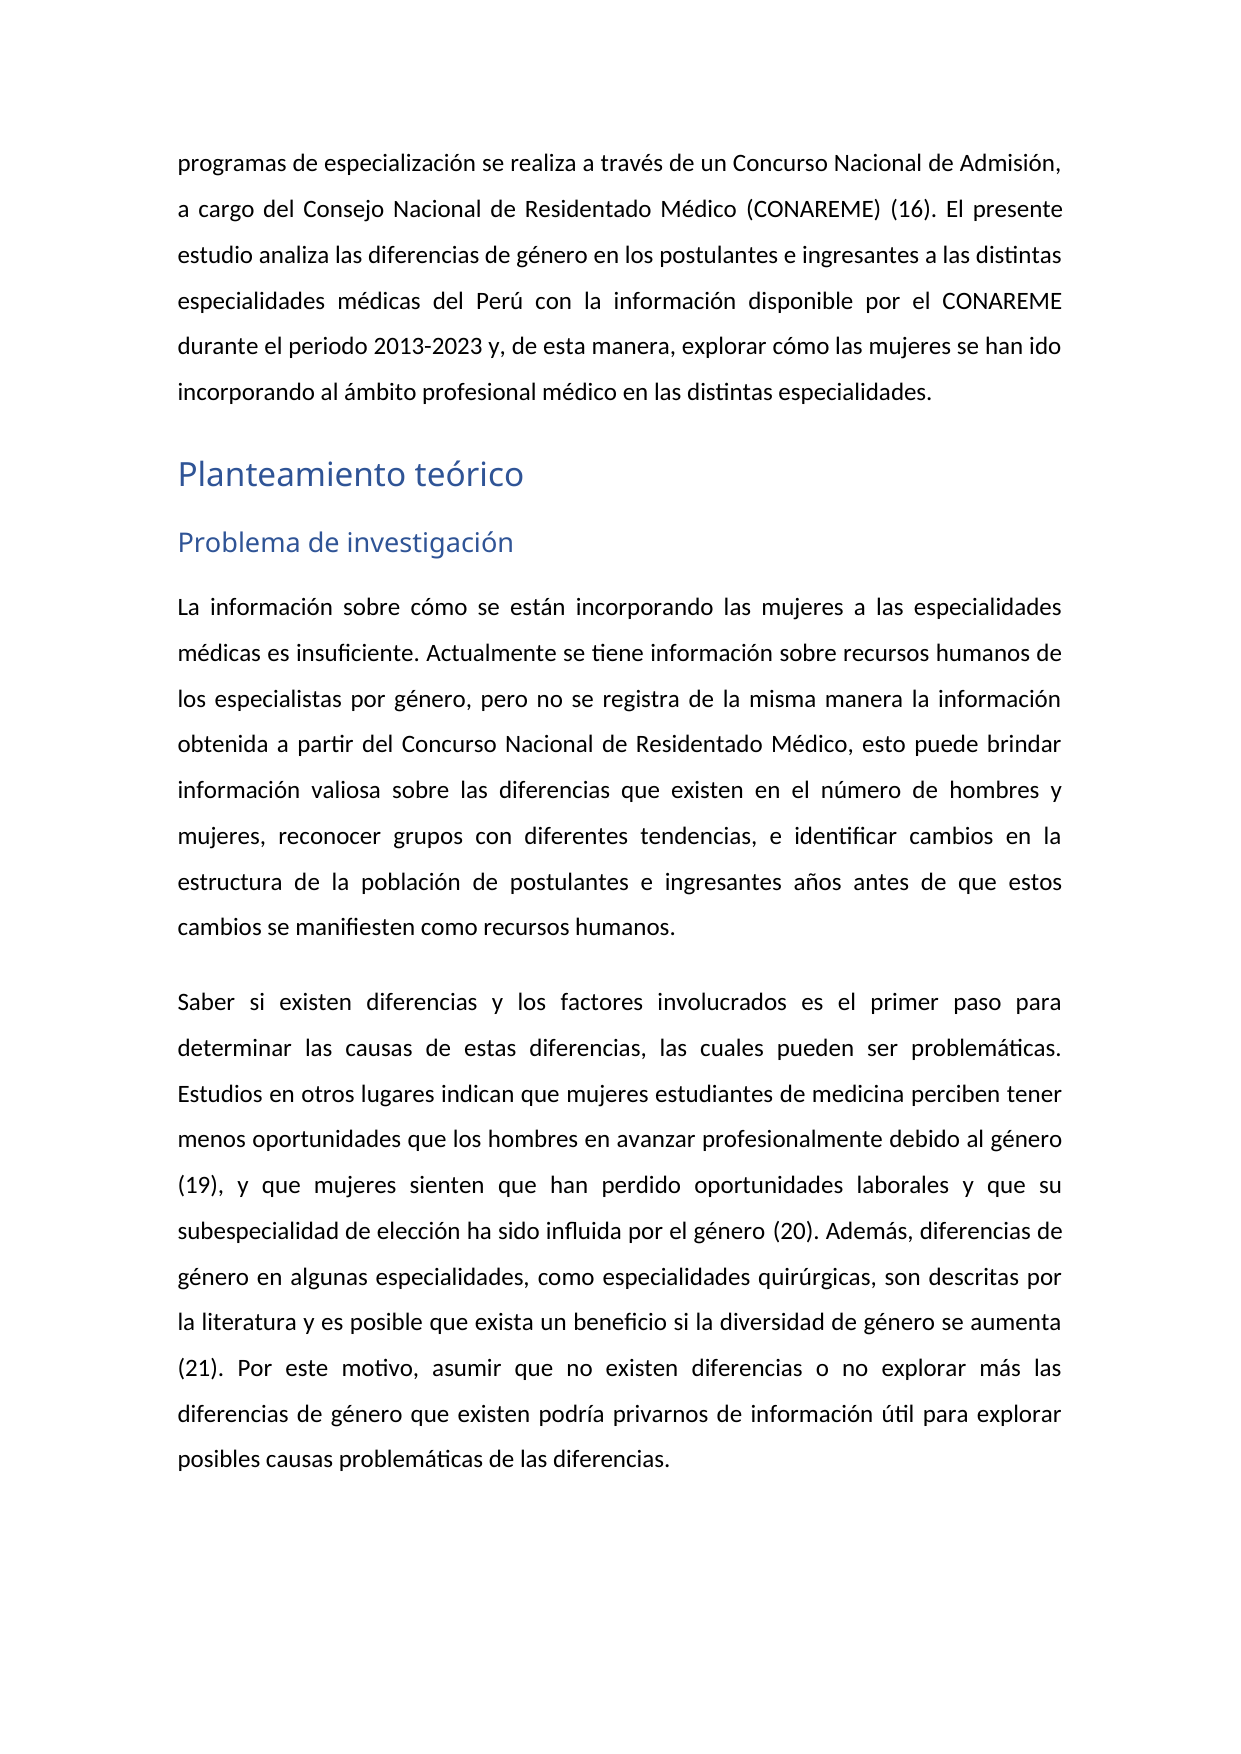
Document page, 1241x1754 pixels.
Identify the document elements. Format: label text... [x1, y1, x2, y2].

text La información sobre cómo se están incorporando las mujeres a las especialidades médicas es insuficiente. Actualmente se tiene información sobre recursos humanos de los especialistas por género, pero no se registra de la misma manera la información obtenida a partir del Concurso Nacional de Residentado Médico, esto puede brindar información valiosa sobre las diferencias que existen en el número de hombres y mujeres, reconocer grupos con diferentes tendencias, e identificar cambios en la estructura de la población de postulantes e ingresantes años antes de que estos cambios se manifiesten como recursos humanos. [177, 591, 1063, 942]
subtitle Planteamiento teórico [177, 451, 1063, 497]
subtitle Problema de investigación [177, 523, 1063, 560]
text Saber si existen diferencias y los factores involucrados es el primer paso para determinar las causas de estas diferencias, las cuales pueden ser problemáticas. Estudios en otros lugares indican que mujeres estudiantes de medicina perciben tener menos oportunidades que los hombres en avanzar profesionalmente debido al género (19), y que mujeres sienten que han perdido oportunidades laborales y que su subespecialidad de elección ha sido influida por el género (20). Además, diferencias de género en algunas especialidades, como especialidades quirúrgicas, son descritas por la literatura y es posible que exista un beneficio si la diversidad de género se aumenta (21). Por este motivo, asumir que no existen diferencias o no explorar más las diferencias de género que existen podría privarnos de información útil para explorar posibles causas problemáticas de las diferencias. [177, 986, 1063, 1474]
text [177, 148, 1063, 407]
